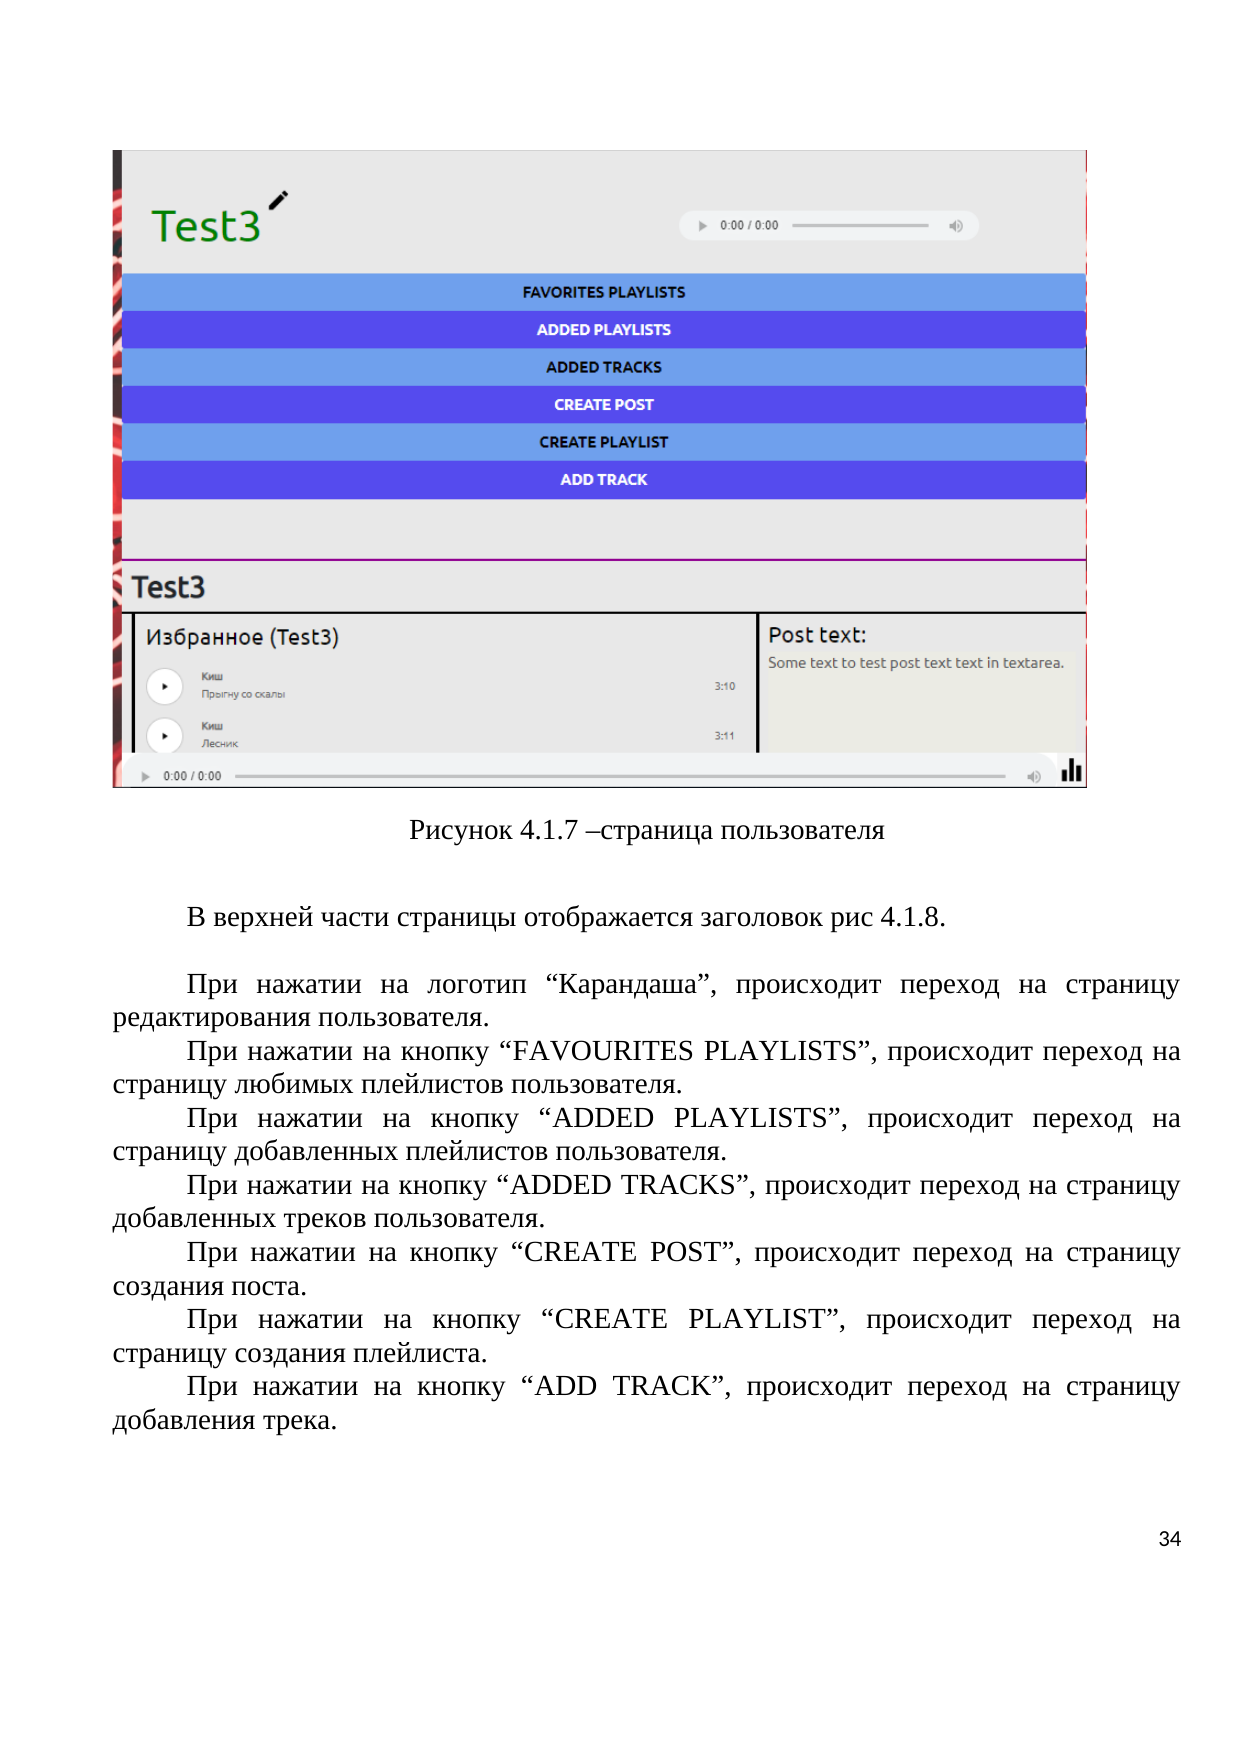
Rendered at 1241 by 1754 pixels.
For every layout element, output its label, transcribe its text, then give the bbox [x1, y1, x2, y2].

text При нажатии на кнопку “ADDED TRACKS”, происходит переход на страницу добавленных треков пользователя. [112, 1167, 1181, 1234]
text При нажатии на кнопку “CREATE PLAYLIST”, происходит переход на страницу создания плейлиста. [112, 1301, 1181, 1368]
text При нажатии на логотип “Карандаша”, происходит переход на страницу редактирования пользователя. [112, 966, 1181, 1033]
text При нажатии на кнопку “CREATE POST”, происходит переход на страницу создания поста. [112, 1234, 1181, 1301]
picture [112, 150, 1087, 788]
text При нажатии на кнопку “ADD TRACK”, происходит переход на страницу добавления трека. [112, 1368, 1181, 1435]
text В верхней части страницы отображается заголовок рис 4.1.8. [112, 899, 1181, 932]
text При нажатии на кнопку “ADDED PLAYLISTS”, происходит переход на страницу добавленных плейлистов пользователя. [112, 1100, 1181, 1167]
text При нажатии на кнопку “FAVOURITES PLAYLISTS”, происходит переход на страницу любимых плейлистов пользователя. [112, 1033, 1181, 1100]
